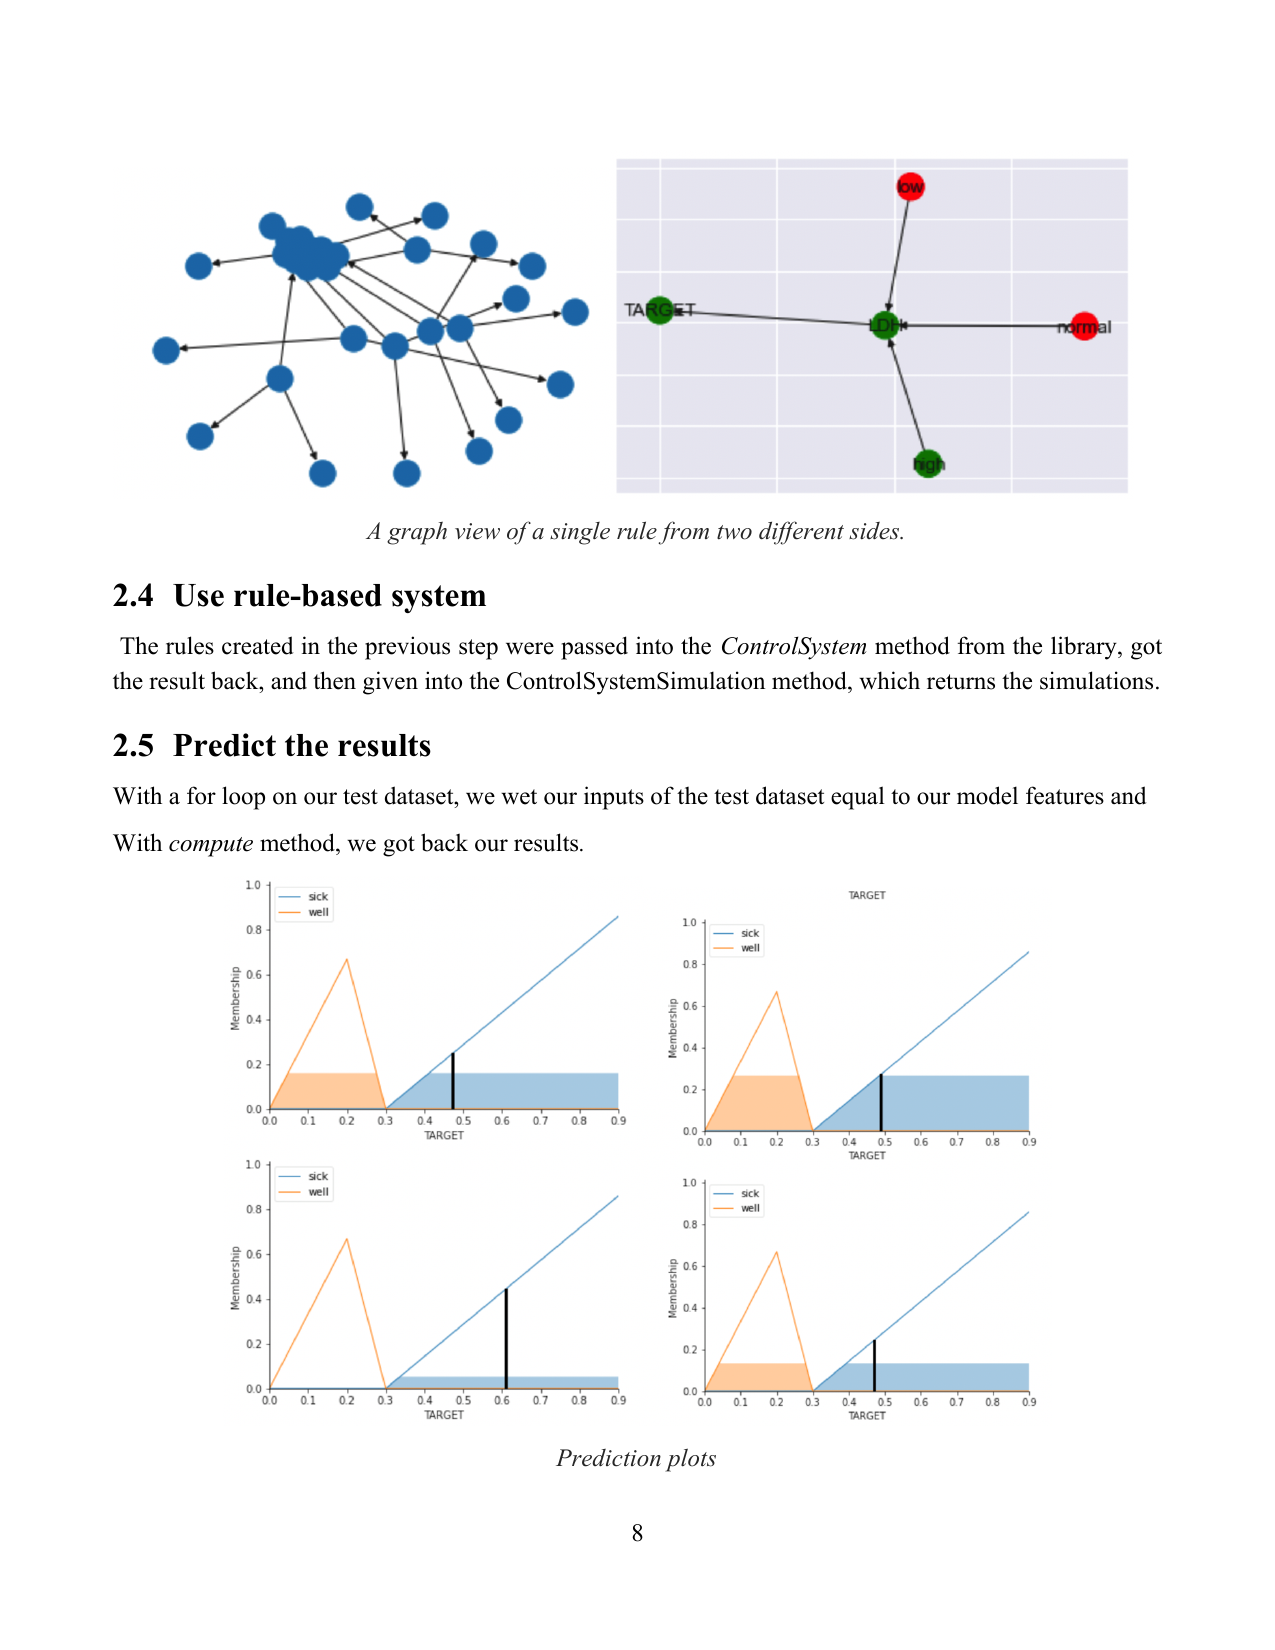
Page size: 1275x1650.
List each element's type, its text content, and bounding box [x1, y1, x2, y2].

subtitle Predict the results [112, 727, 1162, 763]
text A graph view of a single rule from two different sides. [112, 517, 1162, 545]
subtitle Use rule-based system [112, 577, 1162, 614]
text With compute method, we got back our results. [112, 829, 1162, 857]
picture [112, 150, 1135, 499]
picture [223, 876, 1052, 1426]
text Prediction plots [112, 1444, 1162, 1472]
text The rules created in the previous step were passed into the ControlSystem method from the library, got the result back, and then given into the ControlSystemSimulation method, which returns the simulations. [112, 632, 1162, 695]
text With a for loop on our test dataset, we wet our inputs of the test dataset equal to our model features and [112, 782, 1162, 809]
